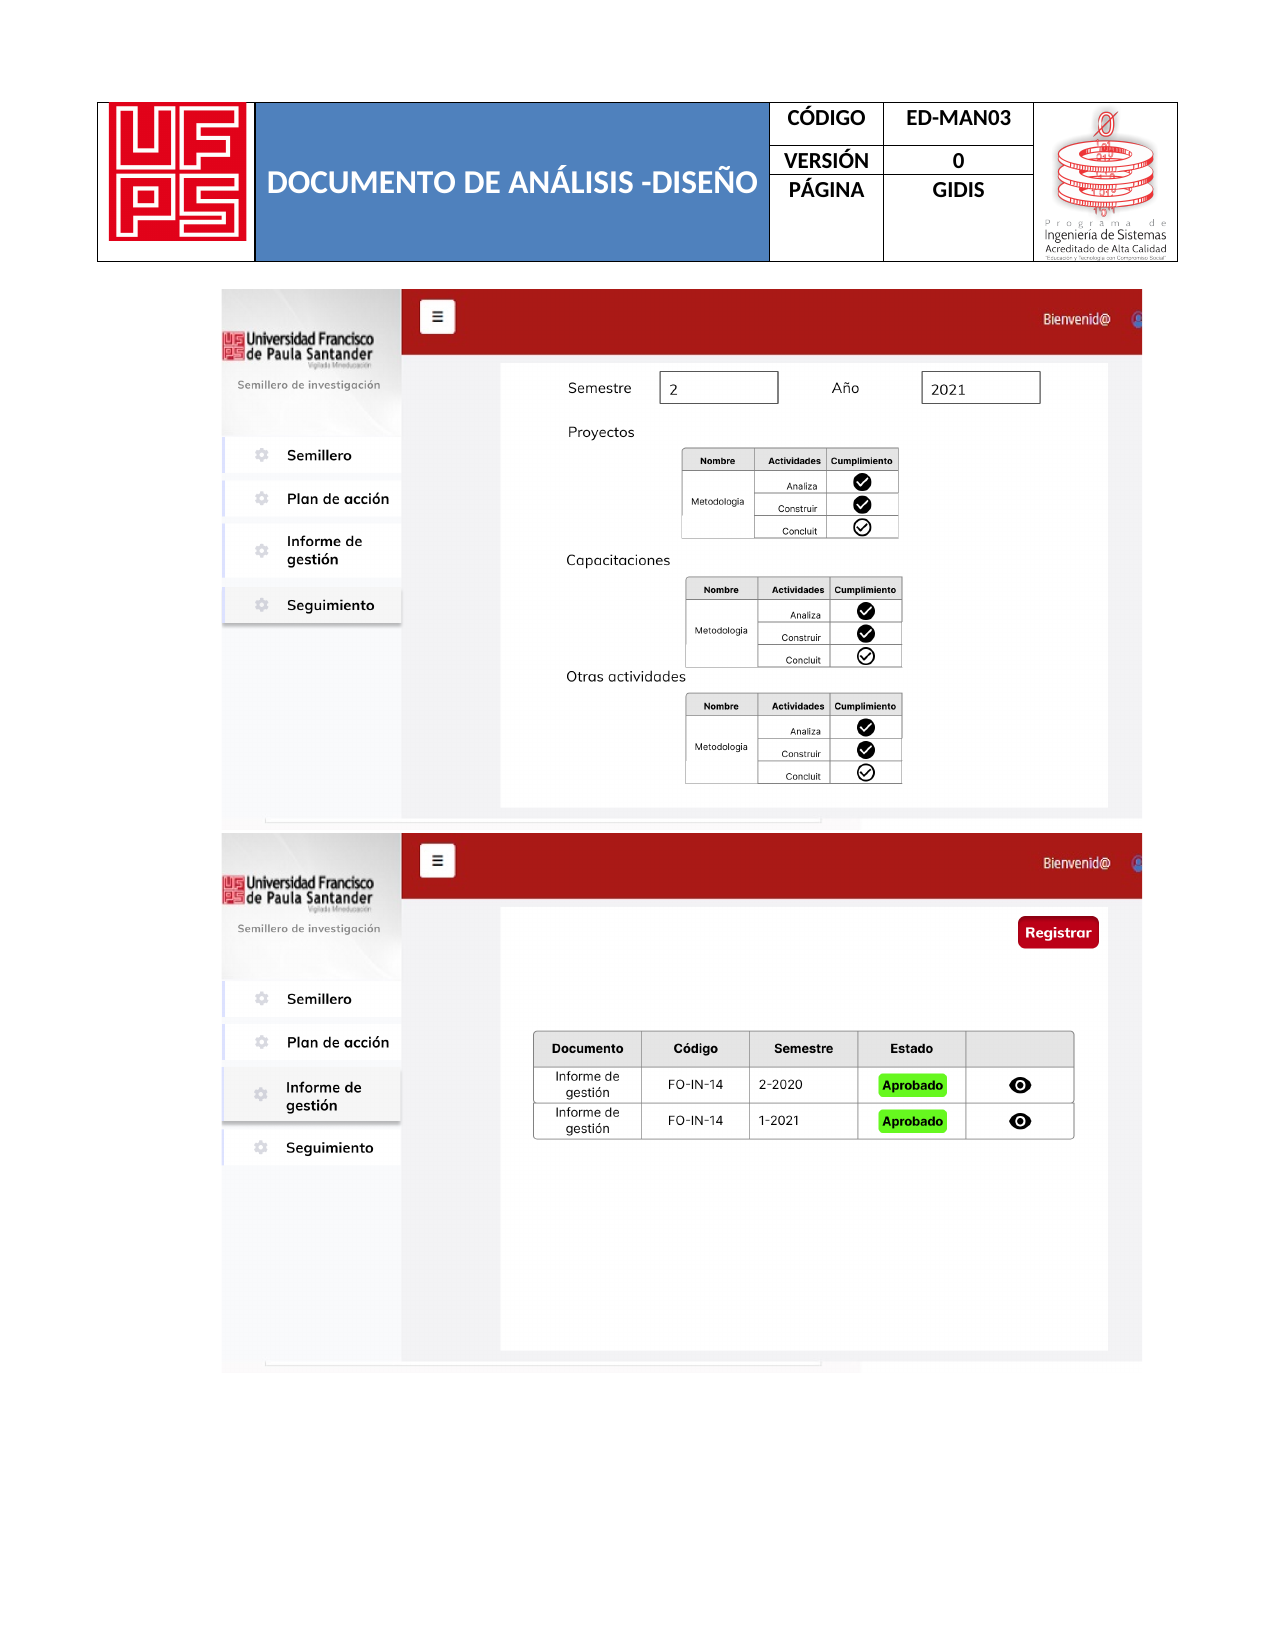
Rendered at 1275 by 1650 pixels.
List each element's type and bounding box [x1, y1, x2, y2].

picture [221, 833, 1143, 1373]
picture [1045, 102, 1166, 261]
picture [108, 102, 247, 241]
picture [221, 289, 1143, 830]
